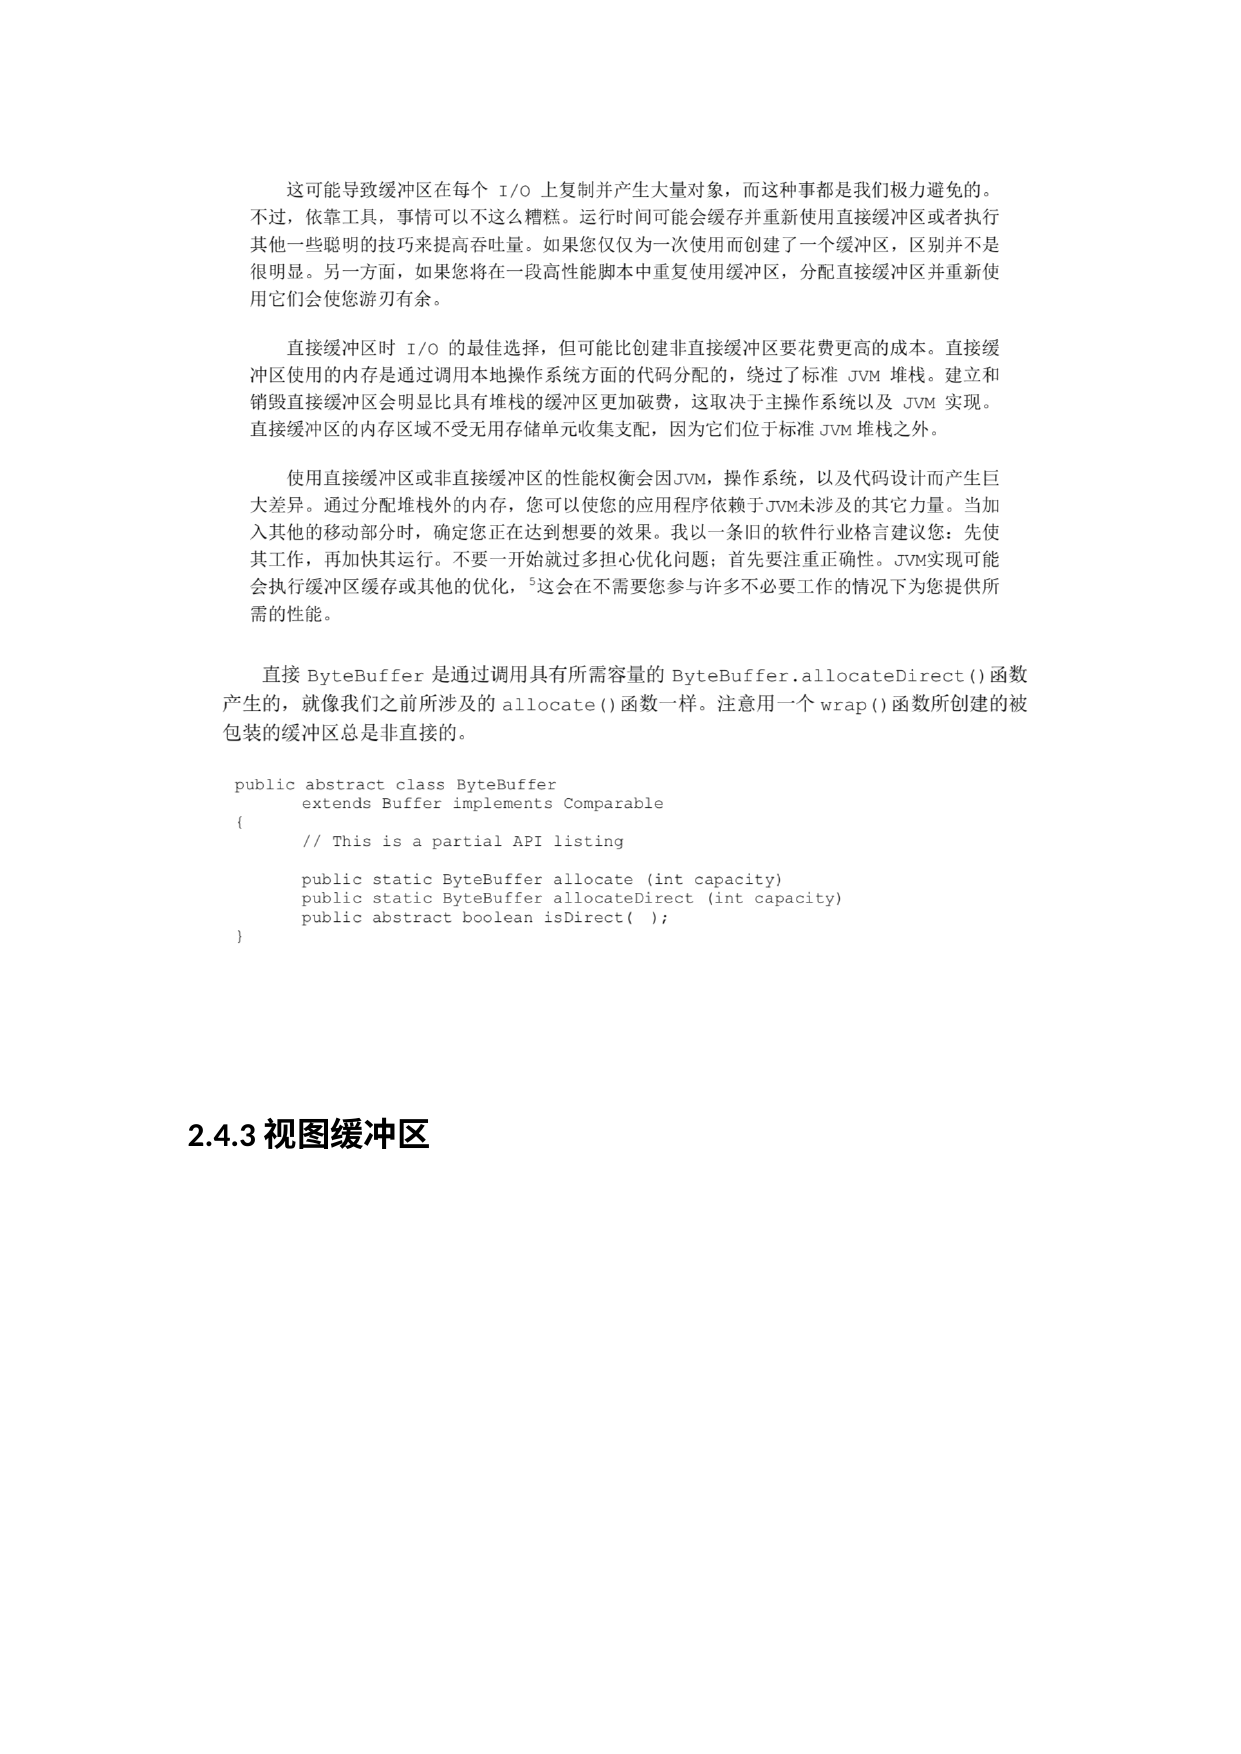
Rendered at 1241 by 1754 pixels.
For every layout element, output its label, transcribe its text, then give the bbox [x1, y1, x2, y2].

picture [187, 162, 1053, 629]
picture [187, 649, 1053, 977]
subtitle 2.4.3 视图缓冲区 [187, 1099, 1053, 1164]
